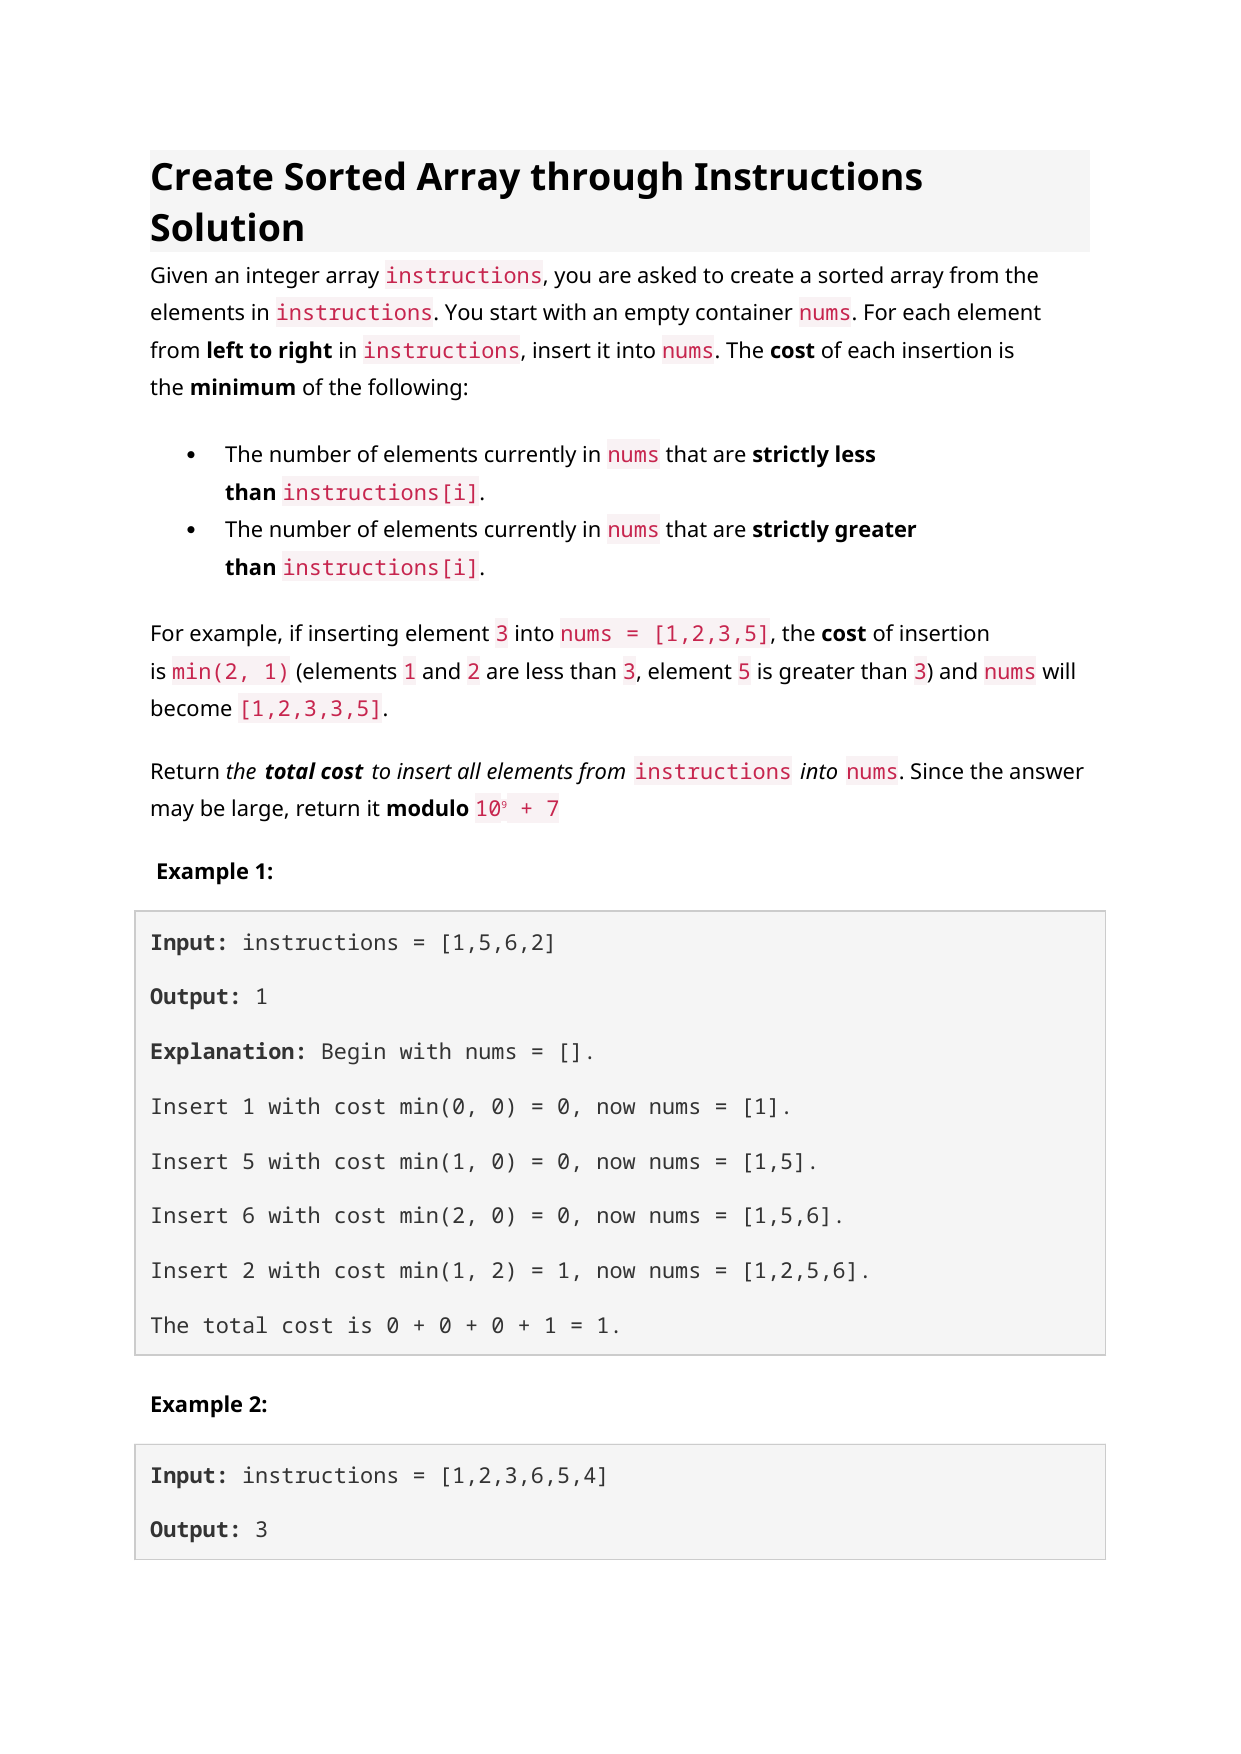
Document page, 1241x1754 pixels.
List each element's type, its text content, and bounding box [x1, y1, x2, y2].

text Insert 1 with cost min(0, 0) = 0, now nums = [1]. [136, 1075, 1105, 1121]
list The number of elements currently in nums that are strictly less than instructions[i]. [187, 431, 1090, 506]
text Return the total cost to insert all elements from instructions into nums. Since the answer may be large, return it modulo 109 + 7 [150, 748, 1090, 823]
text Input: instructions = [1,2,3,6,5,4] [136, 1445, 1105, 1489]
text Insert 6 with cost min(2, 0) = 0, now nums = [1,5,6]. [136, 1184, 1105, 1230]
text Solution [150, 201, 1090, 252]
text Output: 1 [136, 965, 1105, 1011]
text The total cost is 0 + 0 + 0 + 1 = 1. [136, 1294, 1105, 1354]
text For example, if inserting element 3 into nums = [1,2,3,5], the cost of insertion is min(2, 1) (elements 1 and 2 are less than 3, element 5 is greater than 3) and nums will become [1,2,3,3,5]. [150, 610, 1090, 723]
text Insert 5 with cost min(1, 0) = 0, now nums = [1,5]. [136, 1129, 1105, 1176]
text Given an integer array instructions, you are asked to create a sorted array from the elements in instructions. You start with an empty container nums. For each element from left to right in instructions, insert it into nums. The cost of each insertion is the minimum of the following: [150, 252, 1090, 402]
text Input: instructions = [1,5,6,2] [136, 912, 1105, 956]
text Output: 3 [136, 1498, 1105, 1559]
text Explanation: Begin with nums = []. [136, 1020, 1105, 1066]
text Example 1: [150, 848, 1090, 885]
text Example 2: [150, 1381, 1090, 1418]
text Create Sorted Array through Instructions [150, 150, 1090, 201]
list The number of elements currently in nums that are strictly greater than instructions[i]. [187, 506, 1090, 581]
text Insert 2 with cost min(1, 2) = 1, now nums = [1,2,5,6]. [136, 1239, 1105, 1285]
